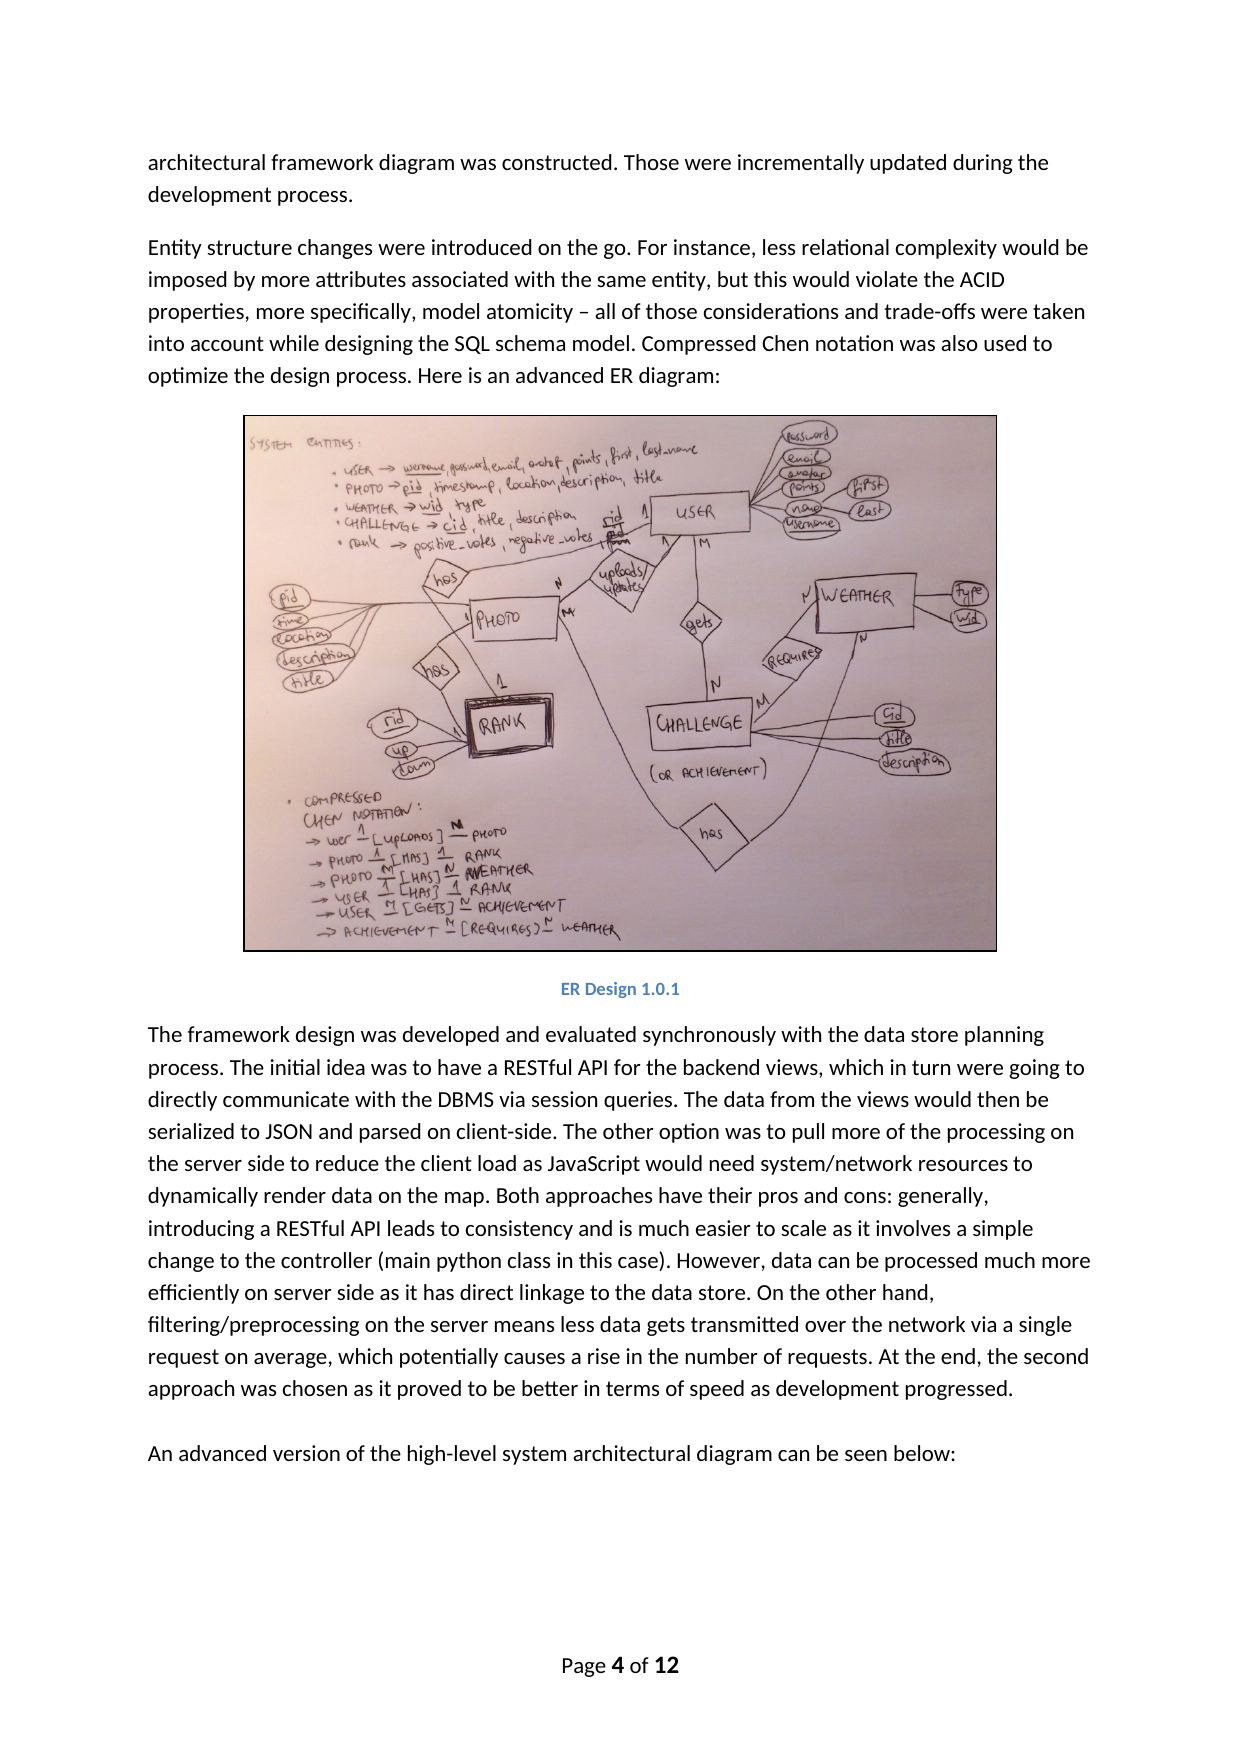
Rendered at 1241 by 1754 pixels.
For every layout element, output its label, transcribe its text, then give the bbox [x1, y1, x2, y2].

text Entity structure changes were introduced on the go. For instance, less relational complexity would be imposed by more attributes associated with the same entity, but this would violate the ACID properties, more specifically, model atomicity – all of those considerations and trade-offs were taken into account while designing the SQL schema model. Compressed Chen notation was also used to optimize the design process. Here is an advanced ER diagram: [148, 233, 1092, 390]
picture [245, 416, 996, 950]
text The framework design was developed and evaluated synchronously with the data store planning process. The initial idea was to have a RESTful API for the backend views, which in turn were going to directly communicate with the DBMS via session queries. The data from the views would then be serialized to JSON and parsed on client-side. The other option was to pull more of the processing on the server side to reduce the client load as JavaScript would need system/network resources to dynamically render data on the map. Both approaches have their pros and cons: generally, introducing a RESTful API leads to consistency and is much easier to scale as it involves a simple change to the controller (main python class in this case). However, data can be processed much more efficiently on server side as it has direct linkage to the data store. On the other hand, filtering/preprocessing on the server means less data gets transmitted over the network via a single request on average, which potentially causes a rise in the number of requests. At the end, the second approach was chosen as it proved to be better in terms of speed as development progressed. An advanced version of the high-level system architectural diagram can be seen below: [148, 1021, 1092, 1467]
